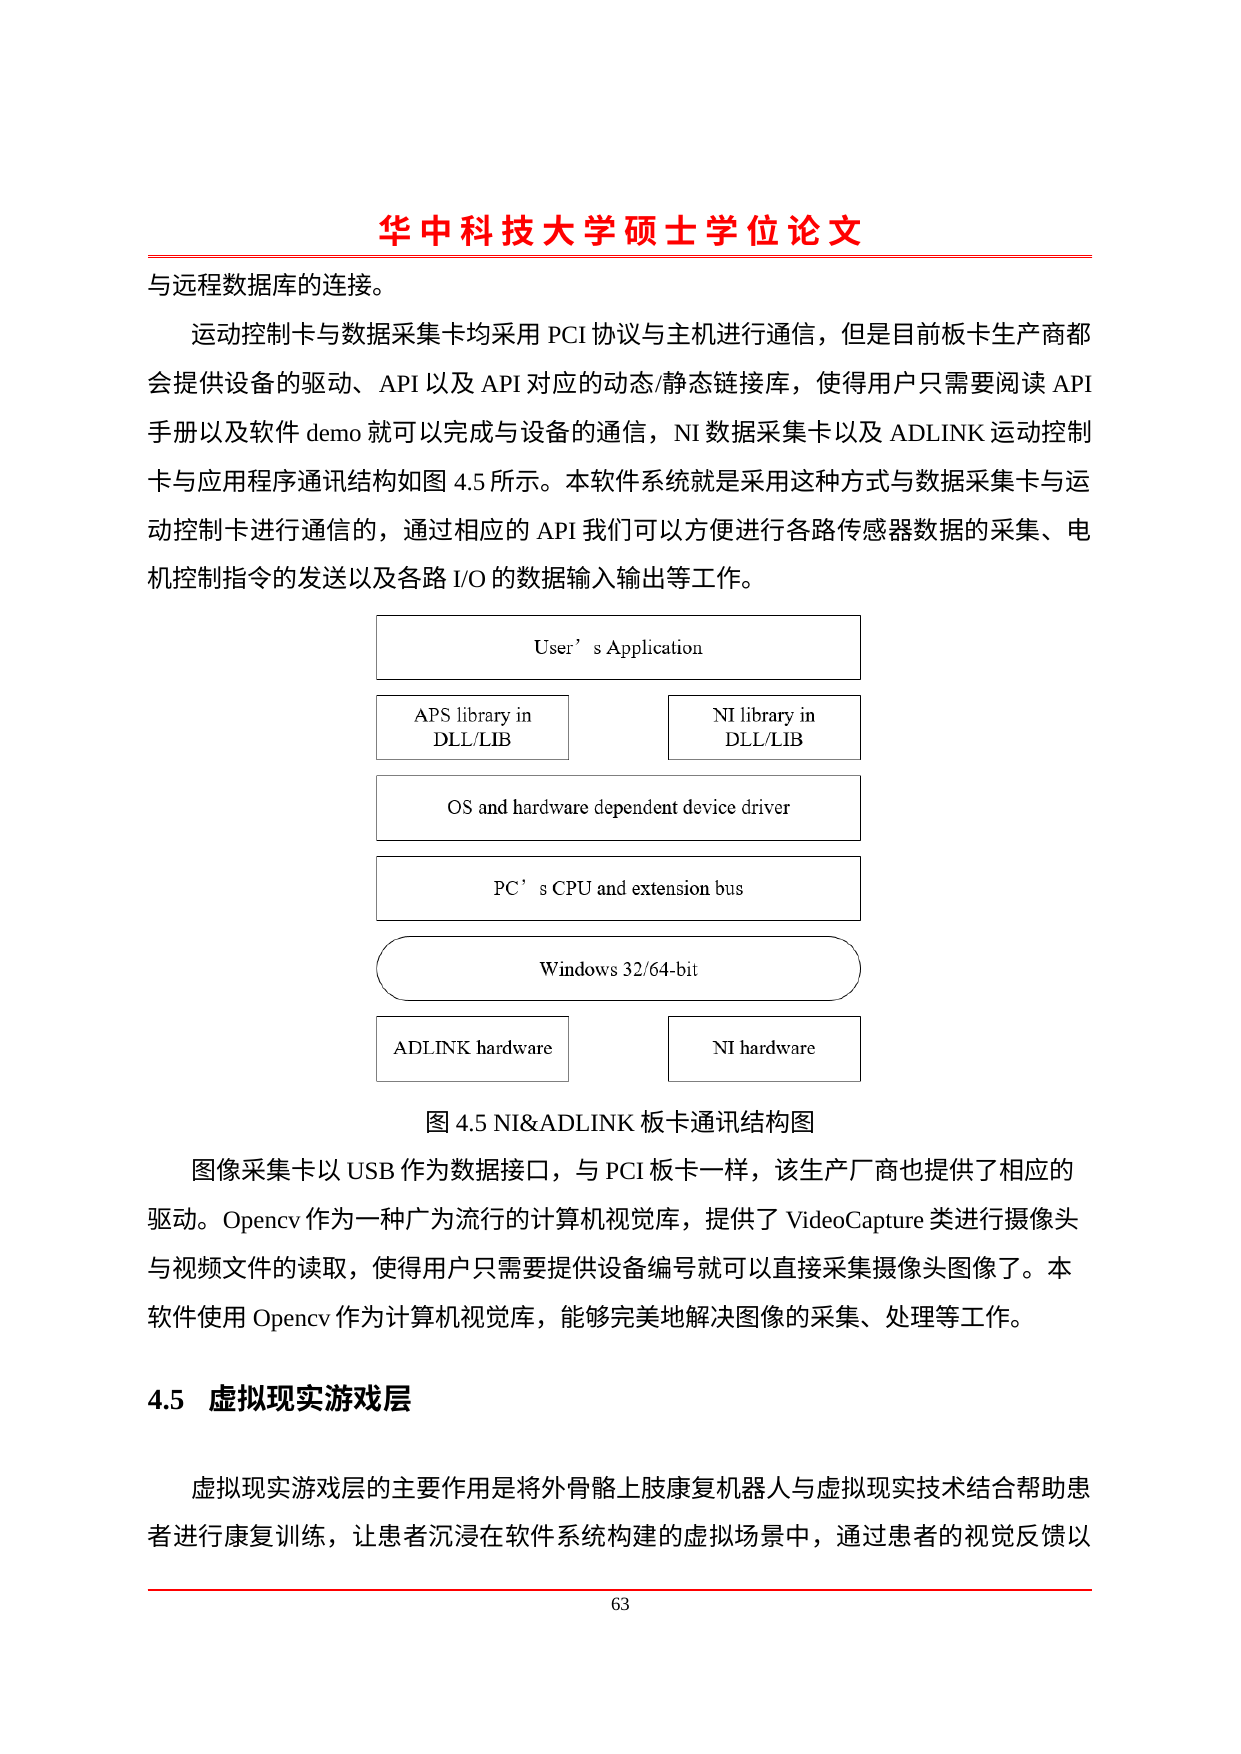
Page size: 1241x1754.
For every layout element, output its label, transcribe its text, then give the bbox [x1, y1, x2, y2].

subtitle 虚拟现实游戏层 [148, 1375, 1092, 1418]
text 图4.5 NI&ADLINK板卡通讯结构图 [148, 1102, 1092, 1138]
text 运动控制卡与数据采集卡均采用PCI协议与主机进行通信，但是目前板卡生产商都会提供设备的驱动、API以及API对应的动态/静态链接库，使得用户只需要阅读API手册以及软件demo就可以完成与设备的通信，NI数据采集卡以及ADLINK运动控制卡与应用程序通讯结构如图4.5所示。本软件系统就是采用这种方式与数据采集卡与运动控制卡进行通信的，通过相应的API我们可以方便进行各路传感器数据的采集、电机控制指令的发送以及各路I/O的数据输入输出等工作。 [148, 315, 1092, 595]
picture [366, 607, 874, 1092]
text 图像采集卡以USB作为数据接口，与PCI板卡一样，该生产厂商也提供了相应的驱动。Opencv作为一种广为流行的计算机视觉库，提供了VideoCapture类进行摄像头与视频文件的读取，使得用户只需要提供设备编号就可以直接采集摄像头图像了。本软件使用Opencv作为计算机视觉库，能够完美地解决图像的采集、处理等工作。 [148, 1151, 1092, 1334]
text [148, 1468, 1092, 1553]
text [148, 266, 1092, 302]
